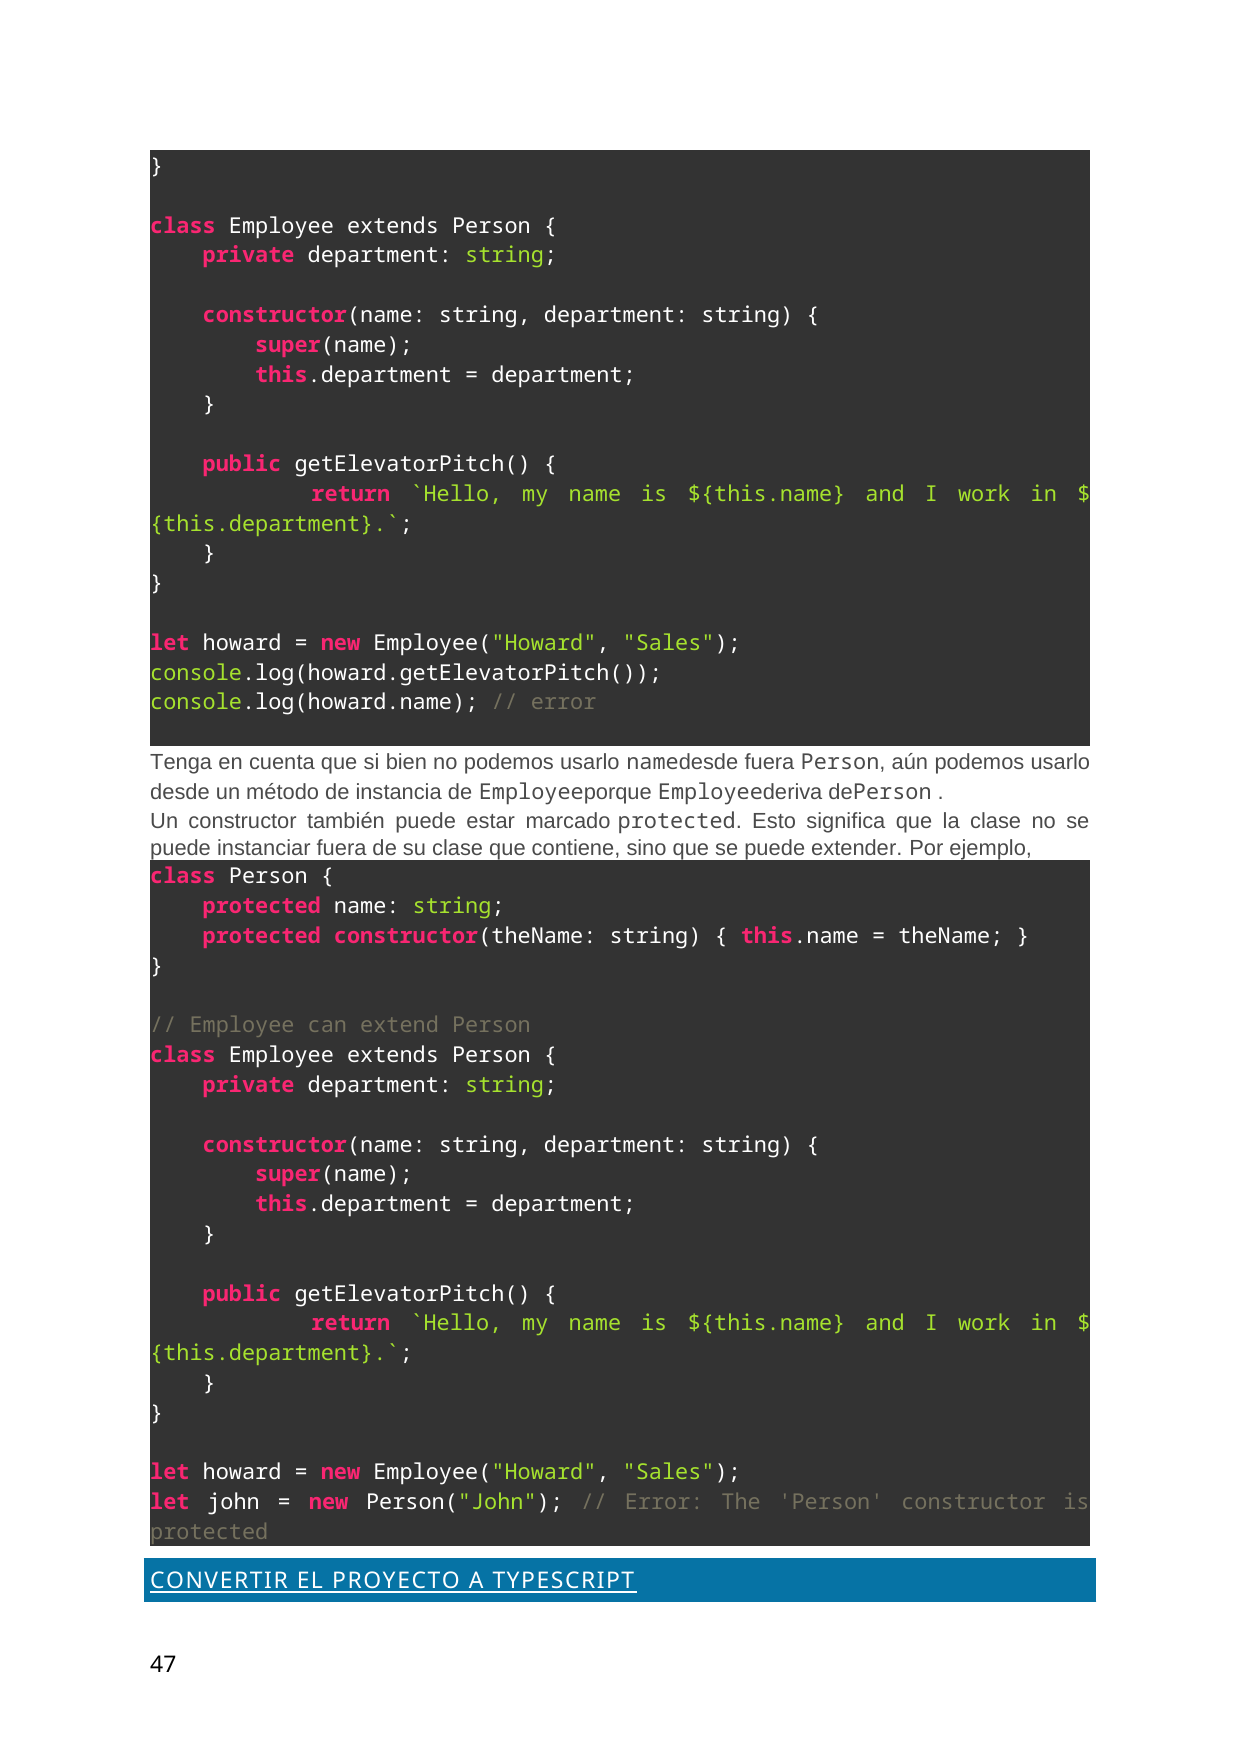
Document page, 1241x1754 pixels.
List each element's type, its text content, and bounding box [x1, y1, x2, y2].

text this.department = department; [150, 1188, 1090, 1218]
text class Employee extends Person { [150, 209, 1090, 239]
text this.department = department; [150, 358, 1090, 388]
text public getElevatorPitch() { [150, 1277, 1090, 1307]
text constructor(name: string, department: string) { [150, 1128, 1090, 1158]
text public getElevatorPitch() { [150, 448, 1090, 478]
text Un constructor también puede estar marcado protected. Esto significa que la clase no se puede instanciar fuera de su clase que contiene, sino que se puede extender. Por ejemplo, [150, 805, 1090, 860]
text protected name: string; [150, 890, 1090, 920]
text console.log(howard.getElevatorPitch()); [150, 656, 1090, 686]
text let john = new Person("John"); // Error: The 'Person' constructor is protected [150, 1486, 1090, 1546]
text } [150, 537, 1090, 567]
text } [150, 388, 1090, 418]
text } [150, 950, 1090, 979]
text class Person { [150, 860, 1090, 890]
text Tenga en cuenta que si bien no podemos usarlo namedesde fuera Person, aún podemos usarlo desde un método de instancia de Employeeporque Employeederiva dePerson . [150, 746, 1090, 805]
text protected constructor(theName: string) { this.name = theName; } [150, 920, 1090, 950]
text private department: string; [150, 1069, 1090, 1099]
text let howard = new Employee("Howard", "Sales"); [150, 1456, 1090, 1486]
text // Employee can extend Person [150, 1009, 1090, 1039]
text console.log(howard.name); // error [150, 686, 1090, 716]
text return `Hello, my name is ${this.name} and I work in ${this.department}.`; [150, 1307, 1090, 1367]
text } [150, 567, 1090, 597]
text } [150, 1367, 1090, 1397]
text constructor(name: string, department: string) { [150, 299, 1090, 329]
text } [150, 150, 1090, 180]
text super(name); [150, 329, 1090, 358]
text super(name); [150, 1158, 1090, 1188]
text private department: string; [150, 239, 1090, 269]
text } [150, 1218, 1090, 1248]
text } [150, 1397, 1090, 1426]
text let howard = new Employee("Howard", "Sales"); [150, 627, 1090, 656]
text class Employee extends Person { [150, 1039, 1090, 1069]
subtitle Convertir el proyecto a TypeScript [150, 1564, 1090, 1596]
text return `Hello, my name is ${this.name} and I work in ${this.department}.`; [150, 478, 1090, 537]
